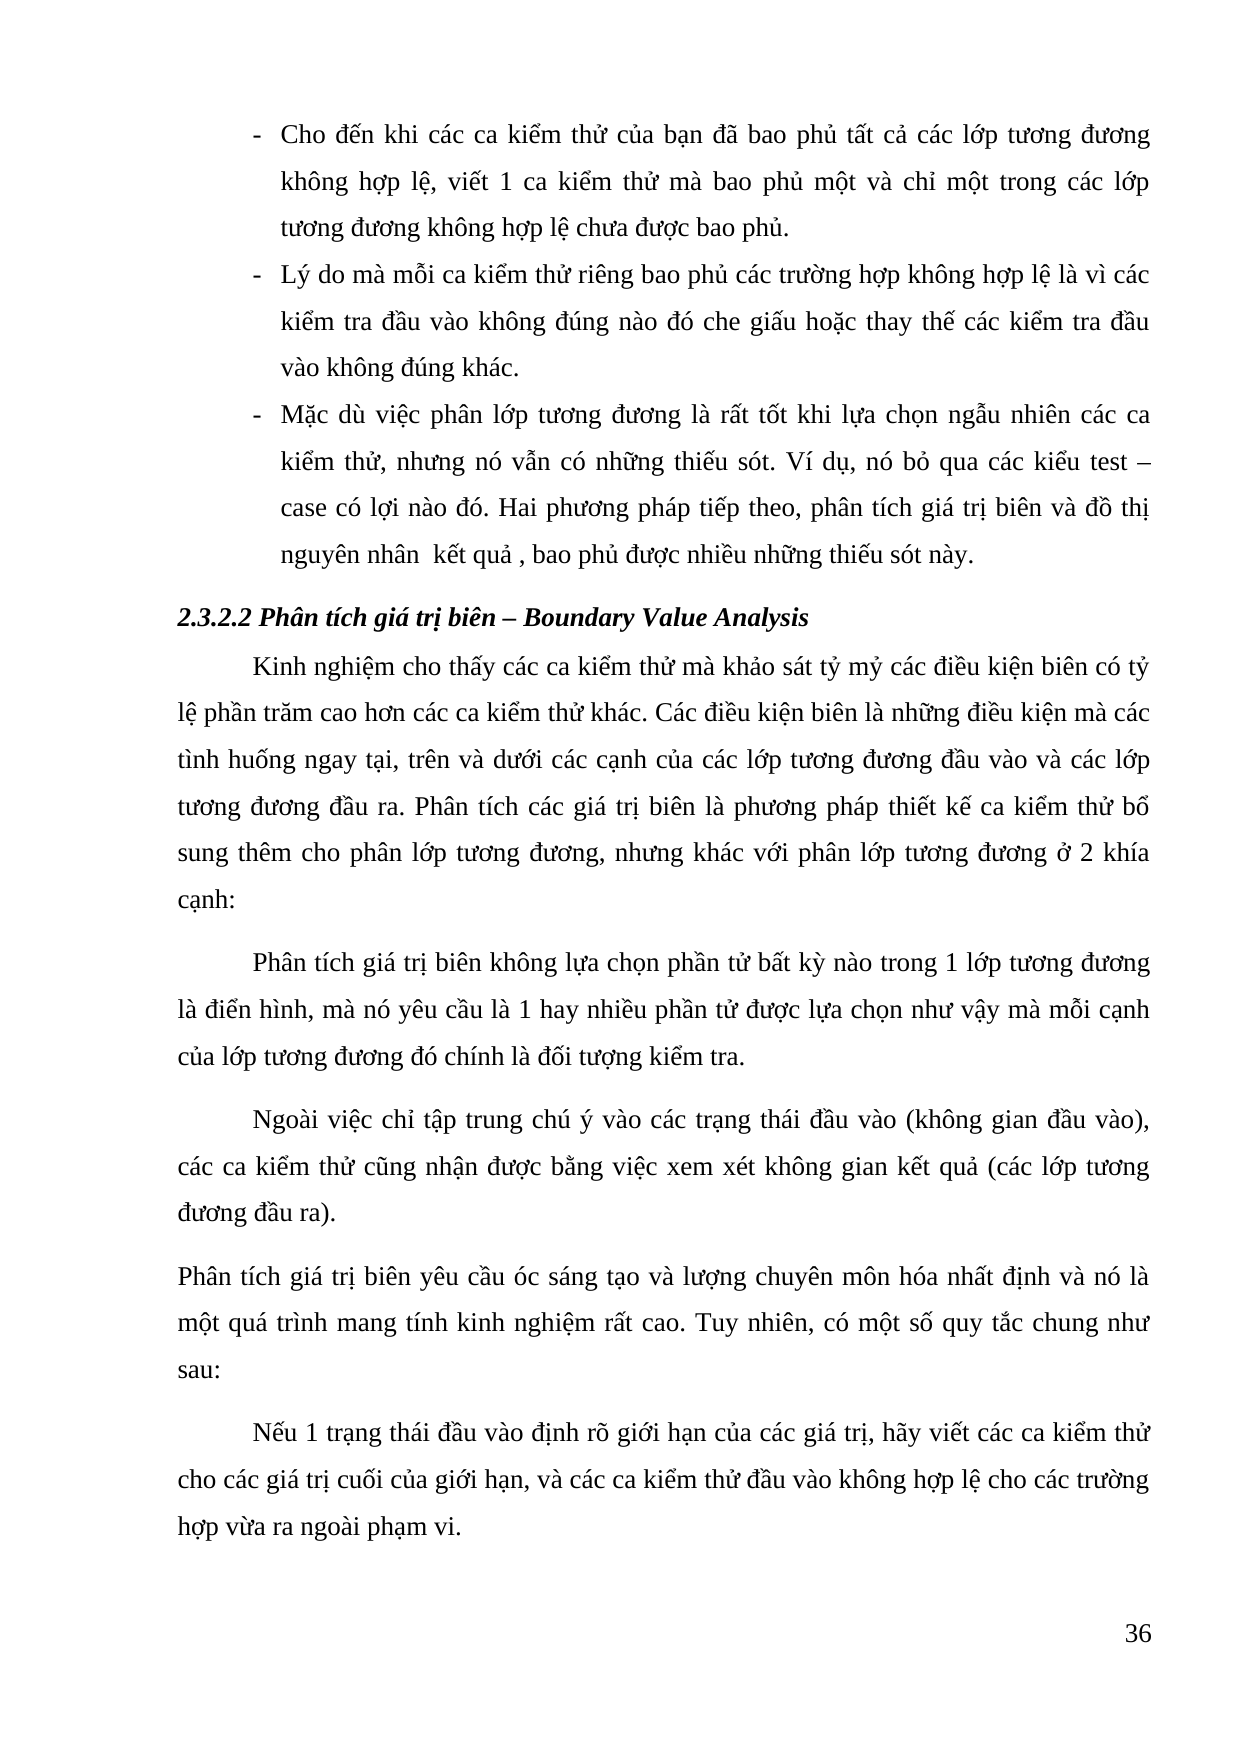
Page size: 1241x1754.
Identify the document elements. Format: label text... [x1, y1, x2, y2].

text Phân tích giá trị biên yêu cầu óc sáng tạo và lượng chuyên môn hóa nhất định và nó là một quá trình mang tính kinh nghiệm rất cao. Tuy nhiên, có một số quy tắc chung như sau: [177, 1260, 1152, 1384]
subtitle 2.3.2.2 Phân tích giá trị biên – Boundary Value Analysis [177, 601, 1152, 633]
text Kinh nghiệm cho thấy các ca kiểm thử mà khảo sát tỷ mỷ các điều kiện biên có tỷ lệ phần trăm cao hơn các ca kiểm thử khác. Các điều kiện biên là những điều kiện mà các tình huống ngay tại, trên và dưới các cạnh của các lớp tương đương đầu vào và các lớp tương đương đầu ra. Phân tích các giá trị biên là phương pháp thiết kế ca kiểm thử bổ sung thêm cho phân lớp tương đương, nhưng khác với phân lớp tương đương ở 2 khía cạnh: [177, 650, 1152, 914]
text Nếu 1 trạng thái đầu vào định rõ giới hạn của các giá trị, hãy viết các ca kiểm thử cho các giá trị cuối của giới hạn, và các ca kiểm thử đầu vào không hợp lệ cho các trường hợp vừa ra ngoài phạm vi. [177, 1416, 1152, 1541]
text Ngoài việc chỉ tập trung chú ý vào các trạng thái đầu vào (không gian đầu vào), các ca kiểm thử cũng nhận được bằng việc xem xét không gian kết quả (các lớp tương đương đầu ra). [177, 1103, 1152, 1227]
list Mặc dù việc phân lớp tương đương là rất tốt khi lựa chọn ngẫu nhiên các ca kiểm thử, nhưng nó vẫn có những thiếu sót. Ví dụ, nó bỏ qua các kiểu test – case có lợi nào đó. Hai phương pháp tiếp theo, phân tích giá trị biên và đồ thị nguyên nhân kết quả , bao phủ được nhiều những thiếu sót này. [252, 398, 1152, 569]
list Lý do mà mỗi ca kiểm thử riêng bao phủ các trường hợp không hợp lệ là vì các kiểm tra đầu vào không đúng nào đó che giấu hoặc thay thế các kiểm tra đầu vào không đúng khác. [252, 258, 1152, 383]
text Phân tích giá trị biên không lựa chọn phần tử bất kỳ nào trong 1 lớp tương đương là điển hình, mà nó yêu cầu là 1 hay nhiều phần tử được lựa chọn như vậy mà mỗi cạnh của lớp tương đương đó chính là đối tượng kiểm tra. [177, 946, 1152, 1071]
list Cho đến khi các ca kiểm thử của bạn đã bao phủ tất cả các lớp tương đương không hợp lệ, viết 1 ca kiểm thử mà bao phủ một và chỉ một trong các lớp tương đương không hợp lệ chưa được bao phủ. [252, 118, 1152, 243]
